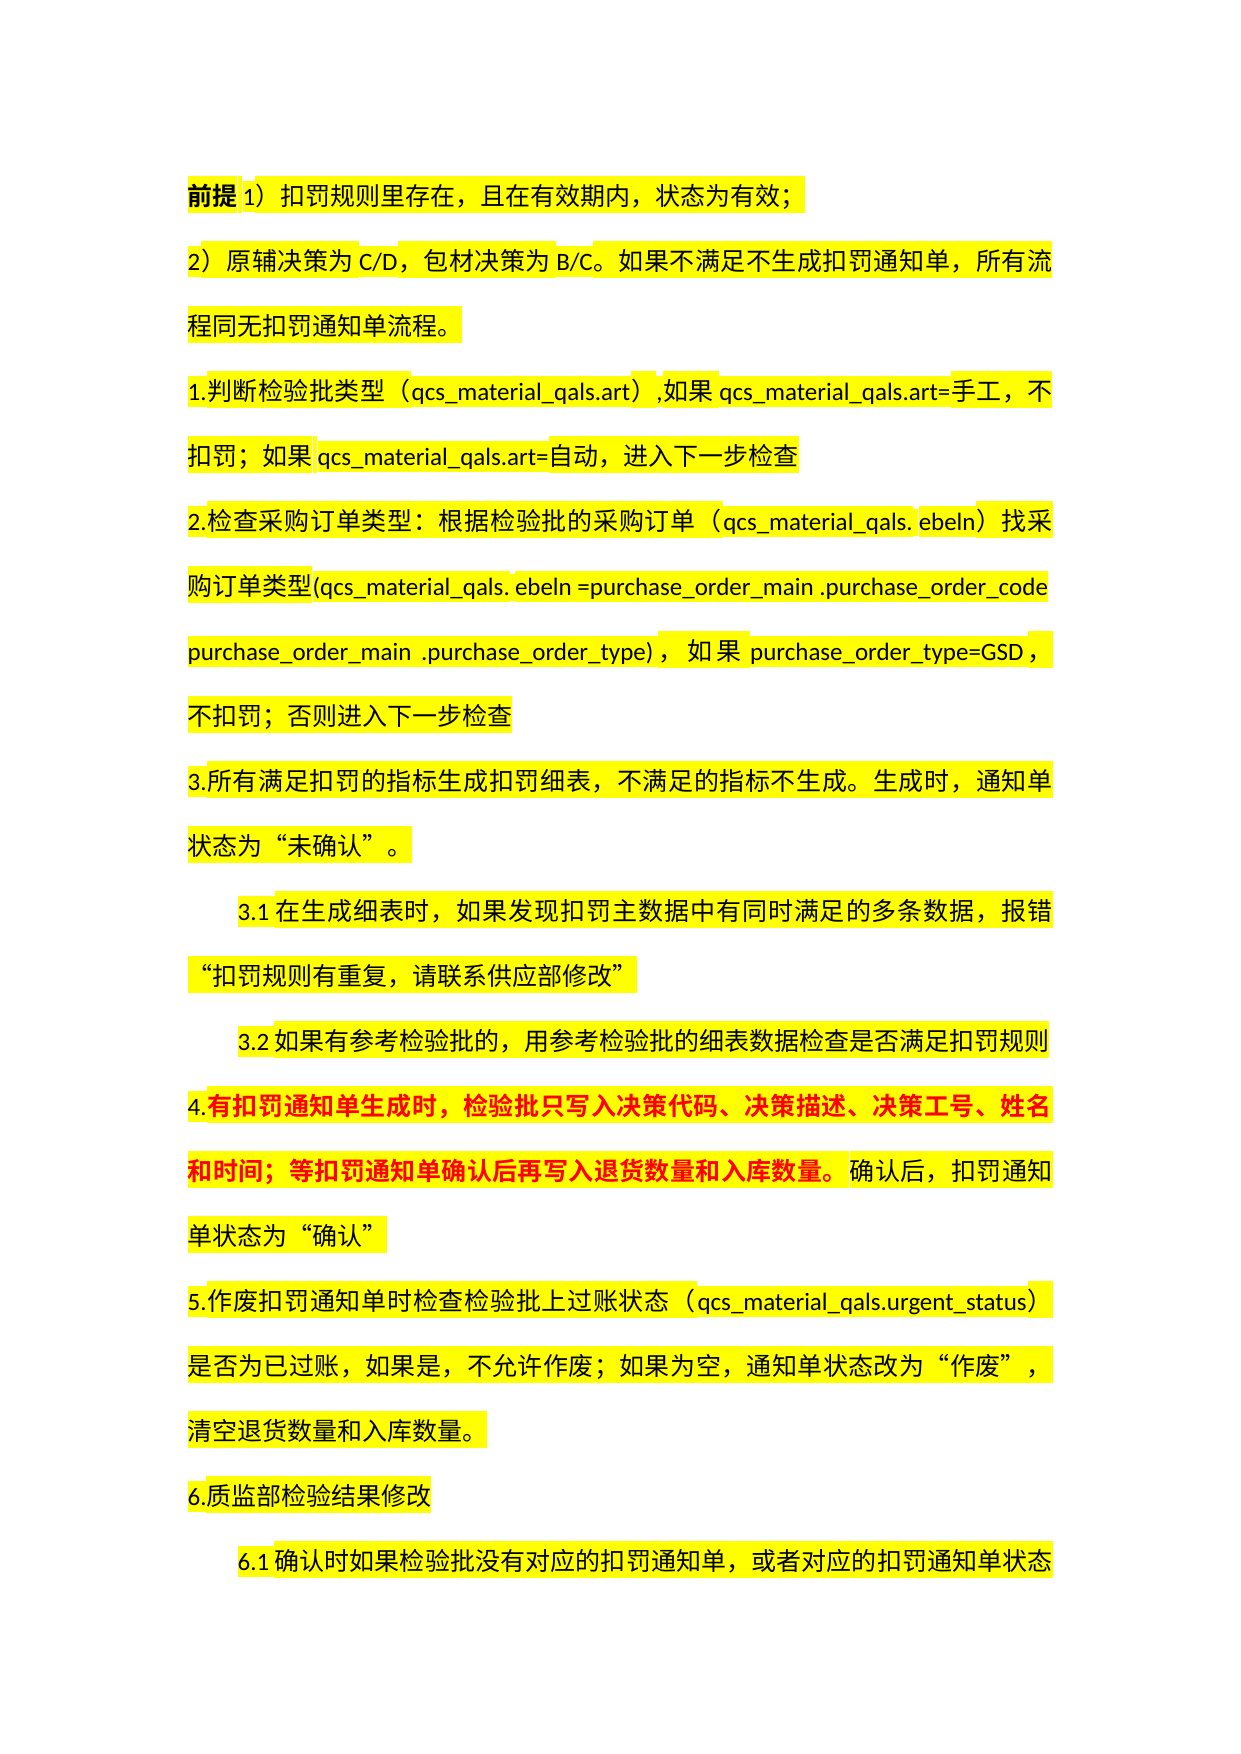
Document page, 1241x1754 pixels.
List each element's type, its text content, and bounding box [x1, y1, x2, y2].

text 4.有扣罚通知单生成时，检验批只写入决策代码、决策描述、决策工号、姓名和时间；等扣罚通知单确认后再写入退货数量和入库数量。确认后，扣罚通知单状态为“确认” [187, 1072, 1053, 1109]
text 4.有扣罚通知单生成时，检验批只写入决策代码、决策描述、决策工号、姓名和时间；等扣罚通知单确认后再写入退货数量和入库数量。确认后，扣罚通知单状态为“确认” [187, 1110, 1053, 1267]
text 2.检查采购订单类型：根据检验批的采购订单（qcs_material_qals. ebeln）找采购订单类型(qcs_material_qals. ebeln =purchase_order_main .purchase_order_code [187, 487, 1053, 617]
text 6.质监部检验结果修改 [187, 1462, 1053, 1527]
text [187, 1527, 1053, 1592]
text purchase_order_main .purchase_order_type)，如果purchase_order_type=GSD，不扣罚；否则进入下一步检查 [187, 617, 1053, 747]
text 3.1在生成细表时，如果发现扣罚主数据中有同时满足的多条数据，报错“扣罚规则有重复，请联系供应部修改” [187, 877, 1053, 1007]
text 1.判断检验批类型（qcs_material_qals.art）,如果qcs_material_qals.art=手工，不扣罚；如果qcs_material_qals.art=自动，进入下一步检查 [187, 357, 1053, 487]
text 3.所有满足扣罚的指标生成扣罚细表，不满足的指标不生成。生成时，通知单状态为“未确认”。 [187, 747, 1053, 877]
text 5.作废扣罚通知单时检查检验批上过账状态（qcs_material_qals.urgent_status）是否为已过账，如果是，不允许作废；如果为空，通知单状态改为“作废”，清空退货数量和入库数量。 [187, 1267, 1053, 1462]
text 2）原辅决策为C/D，包材决策为B/C。如果不满足不生成扣罚通知单，所有流程同无扣罚通知单流程。 [187, 227, 1053, 357]
text 3.2如果有参考检验批的，用参考检验批的细表数据检查是否满足扣罚规则 [187, 1007, 1053, 1072]
text 前提1）扣罚规则里存在，且在有效期内，状态为有效； [187, 162, 1053, 227]
